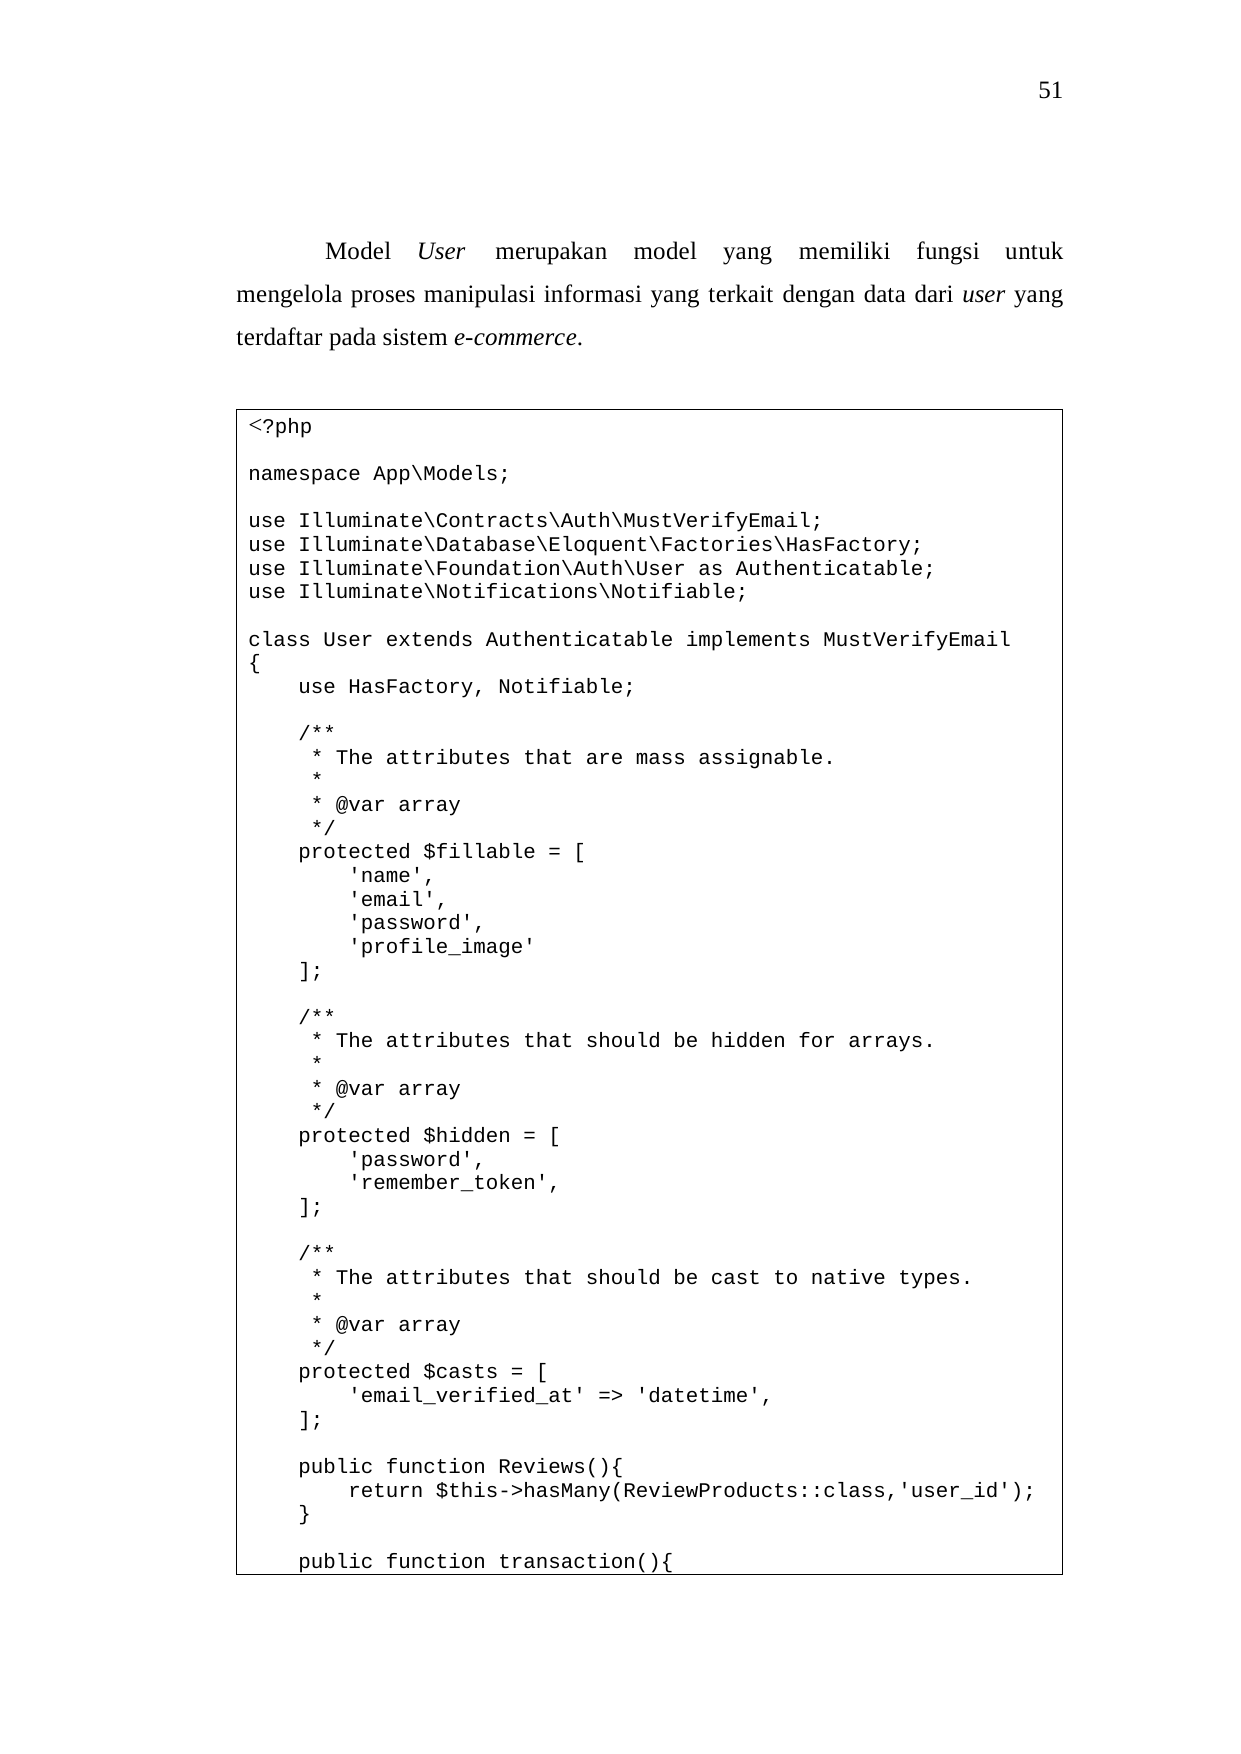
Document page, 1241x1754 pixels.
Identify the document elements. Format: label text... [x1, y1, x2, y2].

text Model User merupakan model yang memiliki fungsi untuk mengelola proses manipulasi informasi yang terkait dengan data dari user yang terdaftar pada sistem e-commerce. [236, 236, 1063, 351]
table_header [237, 410, 1062, 1574]
